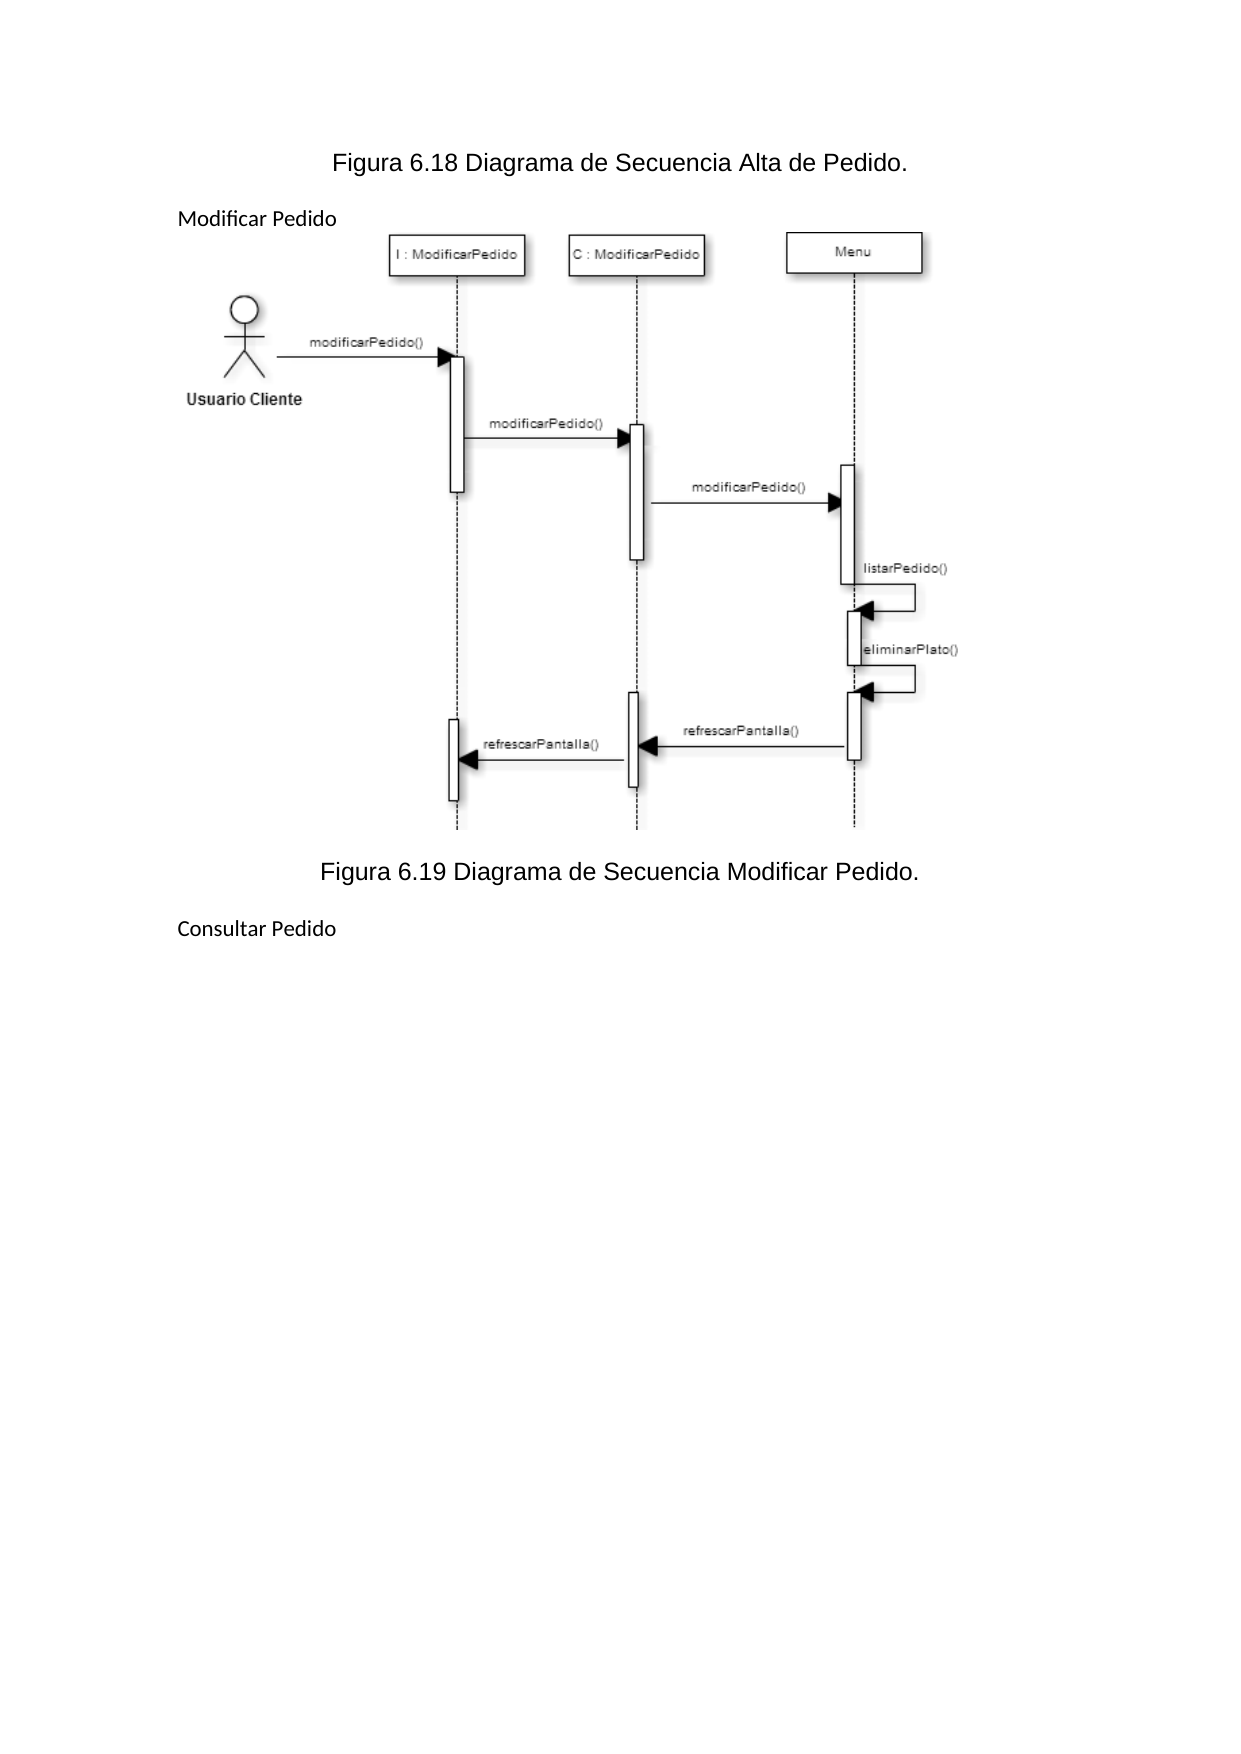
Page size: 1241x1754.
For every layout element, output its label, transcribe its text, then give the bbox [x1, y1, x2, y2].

picture [177, 232, 989, 830]
text Consultar Pedido [177, 914, 1063, 942]
text Modificar Pedido [177, 204, 1063, 232]
text Figura 6.19 Diagrama de Secuencia Modificar Pedido. [177, 857, 1063, 886]
text Figura 6.18 Diagrama de Secuencia Alta de Pedido. [177, 148, 1063, 176]
